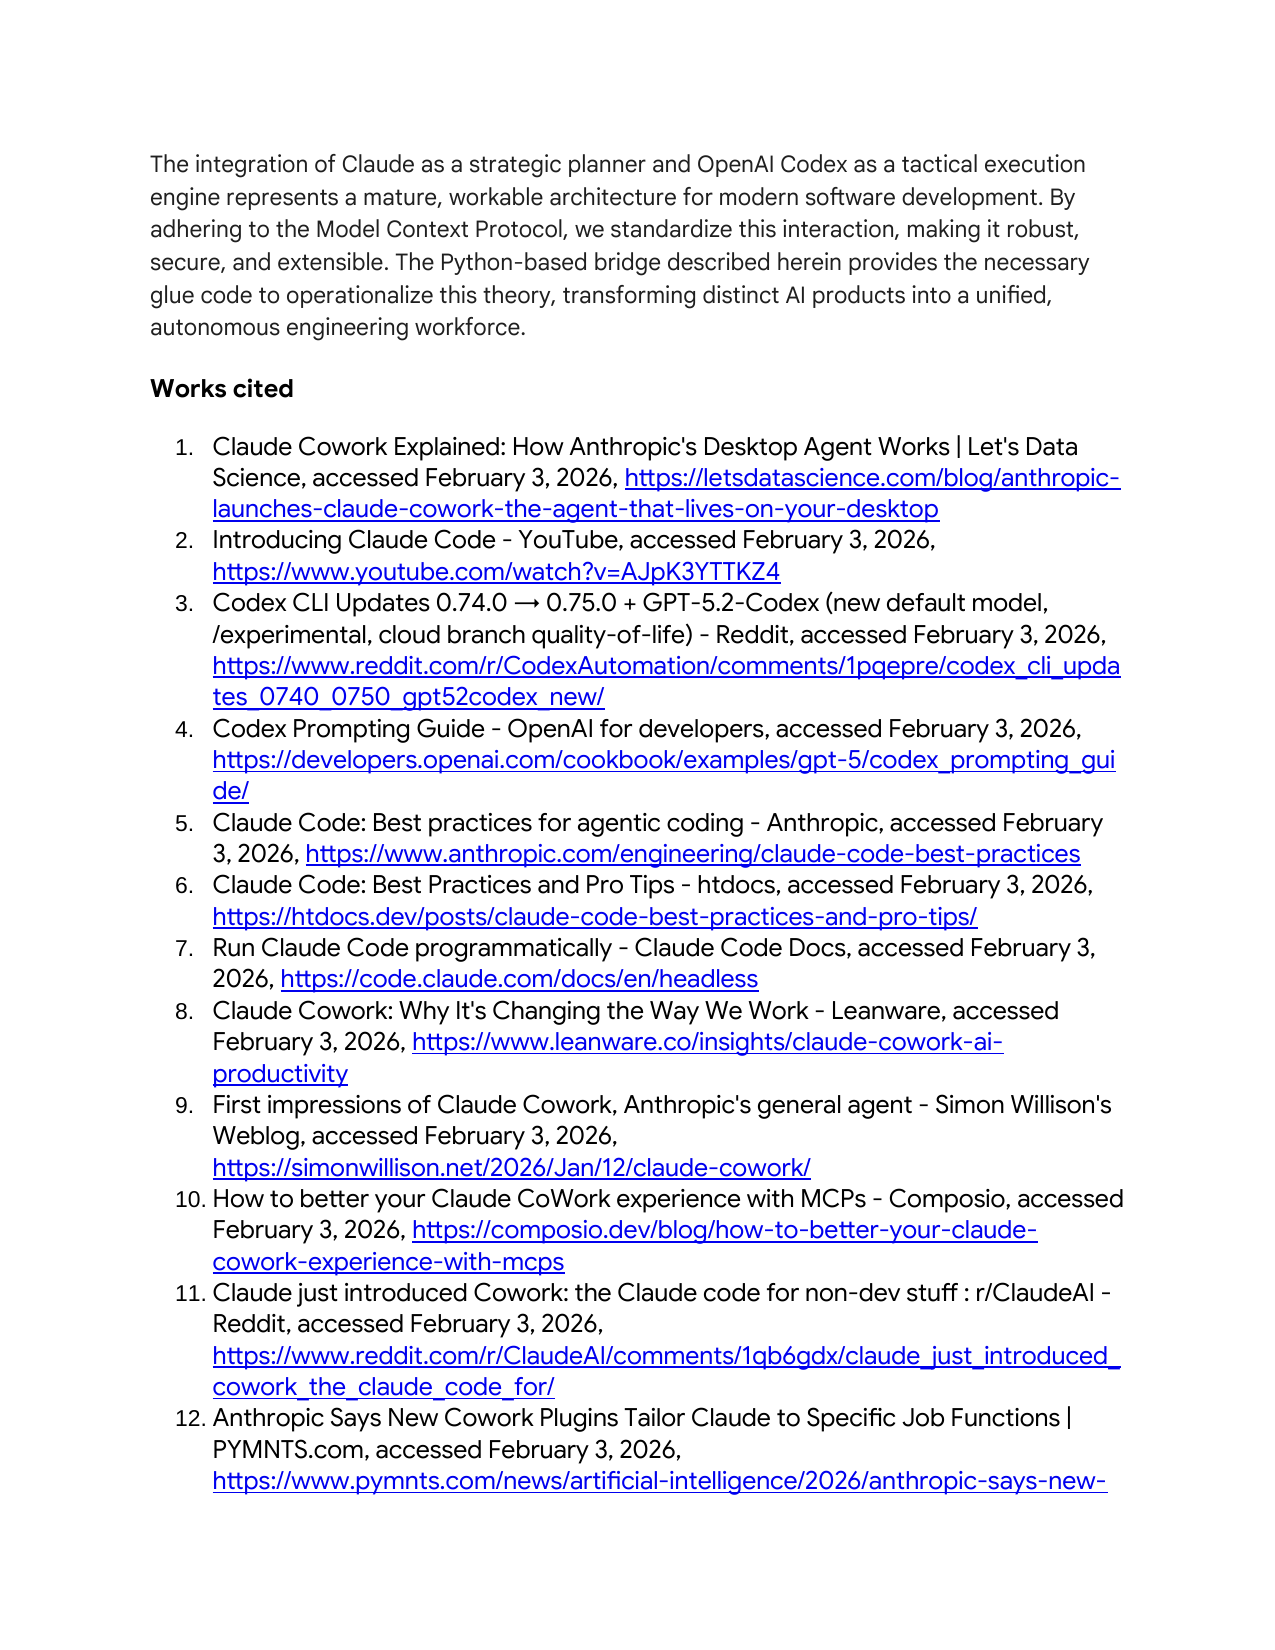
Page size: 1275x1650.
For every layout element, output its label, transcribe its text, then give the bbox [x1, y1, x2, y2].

list Claude just introduced Cowork: the Claude code for non-dev stuff : r/ClaudeAI - Reddit, accessed February 3, 2026, https://www.reddit.com/r/ClaudeAI/comments/1qb6gdx/claude_just_introduced_cowork_the_claude_code_for/ [175, 1277, 1125, 1403]
list Claude Code: Best Practices and Pro Tips - htdocs, accessed February 3, 2026, https://htdocs.dev/posts/claude-code-best-practices-and-pro-tips/ [175, 870, 1125, 932]
text The integration of Claude as a strategic planner and OpenAI Codex as a tactical execution engine represents a mature, workable architecture for modern software development. By adhering to the Model Context Protocol, we standardize this interaction, making it robust, secure, and extensible. The Python-based bridge described herein provides the necessary glue code to operationalize this theory, transforming distinct AI products into a unified, autonomous engineering workforce. [150, 150, 1125, 342]
list Claude Cowork Explained: How Anthropic's Desktop Agent Works | Let's Data Science, accessed February 3, 2026, https://letsdatascience.com/blog/anthropic-launches-claude-cowork-the-agent-that-lives-on-your-desktop [175, 431, 1125, 525]
list How to better your Claude CoWork experience with MCPs - Composio, accessed February 3, 2026, https://composio.dev/blog/how-to-better-your-claude-cowork-experience-with-mcps [175, 1183, 1125, 1277]
list Codex Prompting Guide - OpenAI for developers, accessed February 3, 2026, https://developers.openai.com/cookbook/examples/gpt-5/codex_prompting_guide/ [175, 713, 1125, 807]
list Claude Cowork: Why It's Changing the Way We Work - Leanware, accessed February 3, 2026, https://www.leanware.co/insights/claude-cowork-ai-productivity [175, 995, 1125, 1089]
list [175, 1403, 1125, 1497]
subtitle Works cited [150, 373, 1125, 404]
list Codex CLI Updates 0.74.0 → 0.75.0 + GPT-5.2-Codex (new default model, /experimental, cloud branch quality-of-life) - Reddit, accessed February 3, 2026, https://www.reddit.com/r/CodexAutomation/comments/1pqepre/codex_cli_updates_0740_0750_gpt52codex_new/ [175, 587, 1125, 713]
list Introducing Claude Code - YouTube, accessed February 3, 2026, https://www.youtube.com/watch?v=AJpK3YTTKZ4 [175, 525, 1125, 587]
list First impressions of Claude Cowork, Anthropic's general agent - Simon Willison's Weblog, accessed February 3, 2026, https://simonwillison.net/2026/Jan/12/claude-cowork/ [175, 1089, 1125, 1183]
list Run Claude Code programmatically - Claude Code Docs, accessed February 3, 2026, https://code.claude.com/docs/en/headless [175, 932, 1125, 995]
list Claude Code: Best practices for agentic coding - Anthropic, accessed February 3, 2026, https://www.anthropic.com/engineering/claude-code-best-practices [175, 807, 1125, 870]
